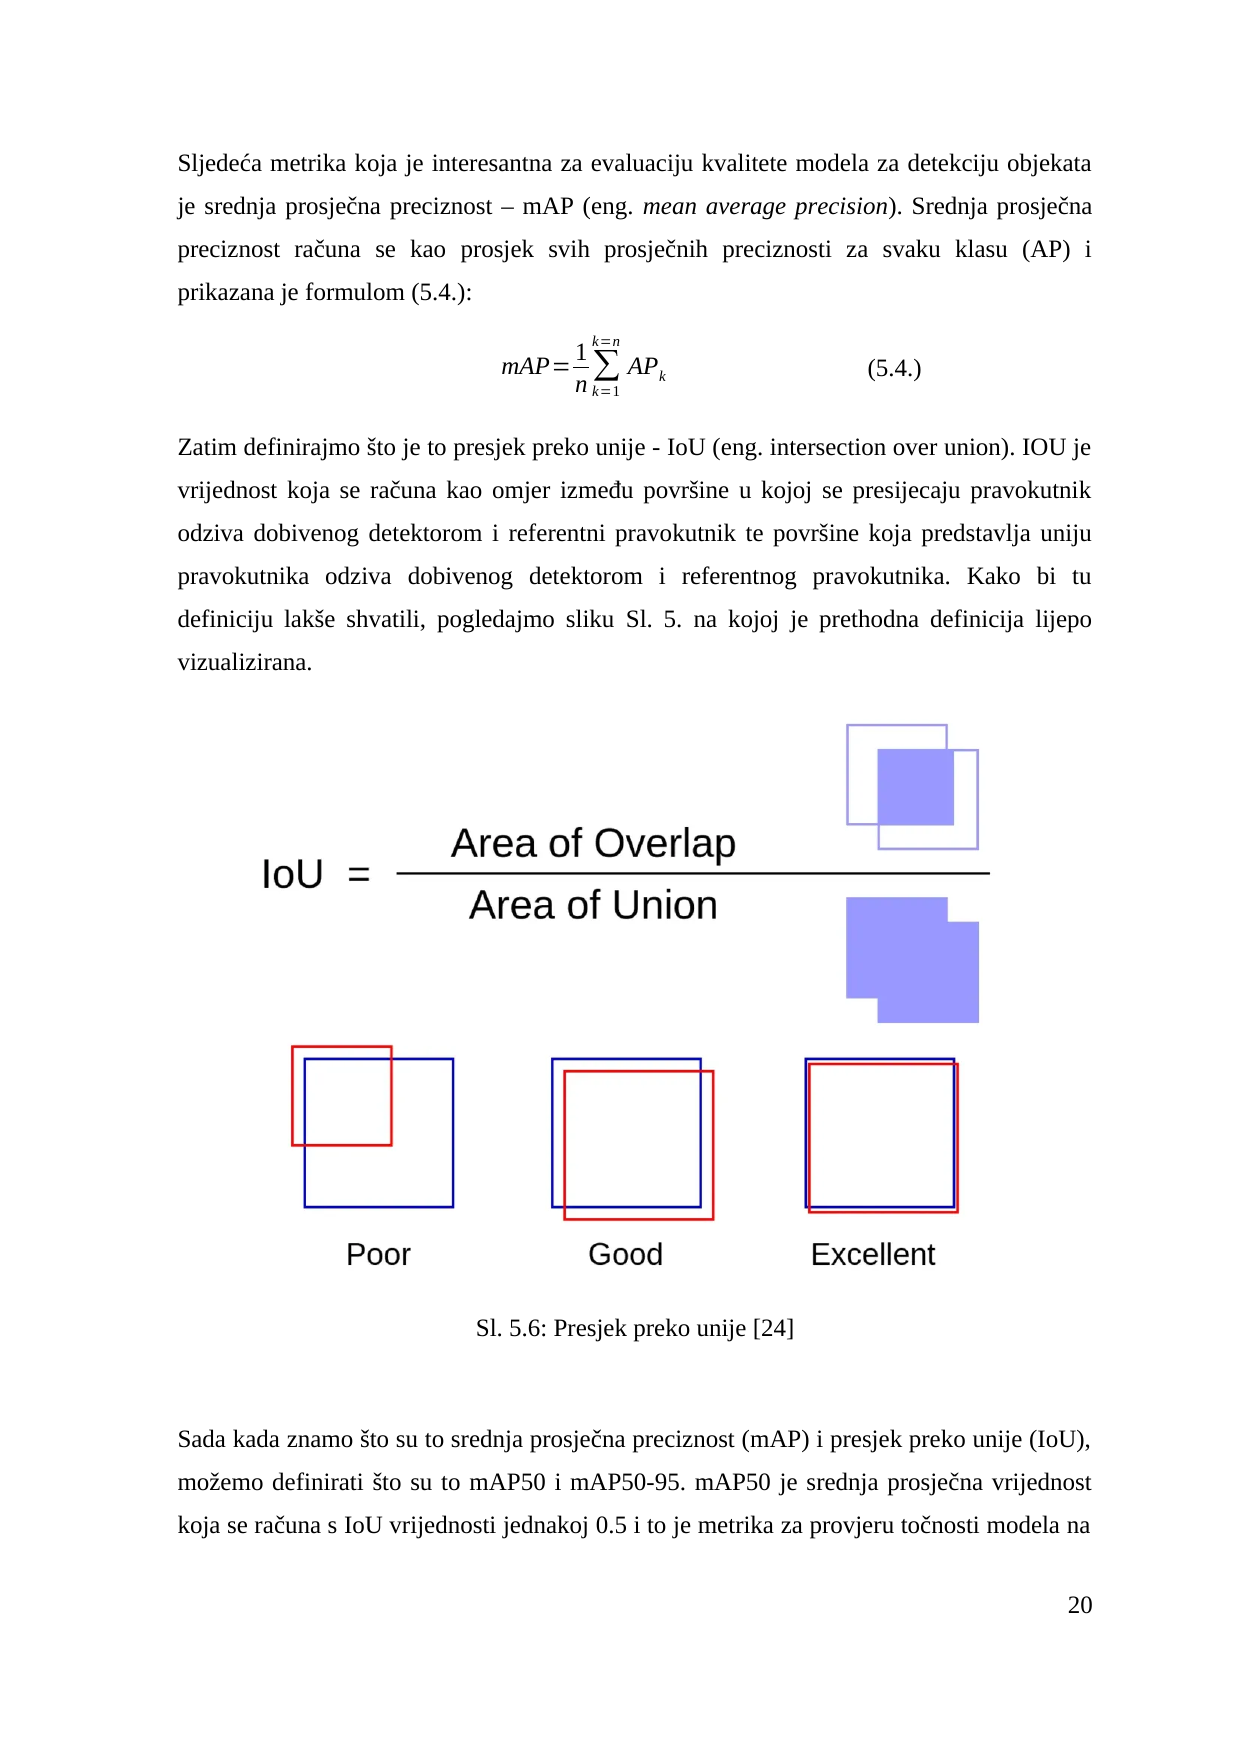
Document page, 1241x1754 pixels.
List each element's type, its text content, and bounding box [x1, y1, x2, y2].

picture [252, 702, 1018, 1286]
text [177, 1424, 1092, 1539]
text Zatim definirajmo što je to presjek preko unije - IoU (eng. intersection over union). IOU je vrijednost koja se računa kao omjer između površine u kojoj se presijecaju pravokutnik odziva dobivenog detektorom i referentni pravokutnik te površine koja predstavlja uniju pravokutnika odziva dobivenog detektorom i referentnog pravokutnika. Kako bi tu definiciju lakše shvatili, pogledajmo sliku Sl. 5.6 na kojoj je prethodna definicija lijepo vizualizirana. [177, 432, 1092, 676]
text (5.4.) [472, 333, 1092, 400]
text Sljedeća metrika koja je interesantna za evaluaciju kvalitete modela za detekciju objekata je srednja prosječna preciznost – mAP (eng. mean average precision). Srednja prosječna preciznost računa se kao prosjek svih prosječnih preciznosti za svaku klasu (AP) i prikazana je formulom (5.4.): [177, 148, 1092, 306]
text Sl. 5.6: Presjek preko unije [24] [177, 1313, 1092, 1342]
